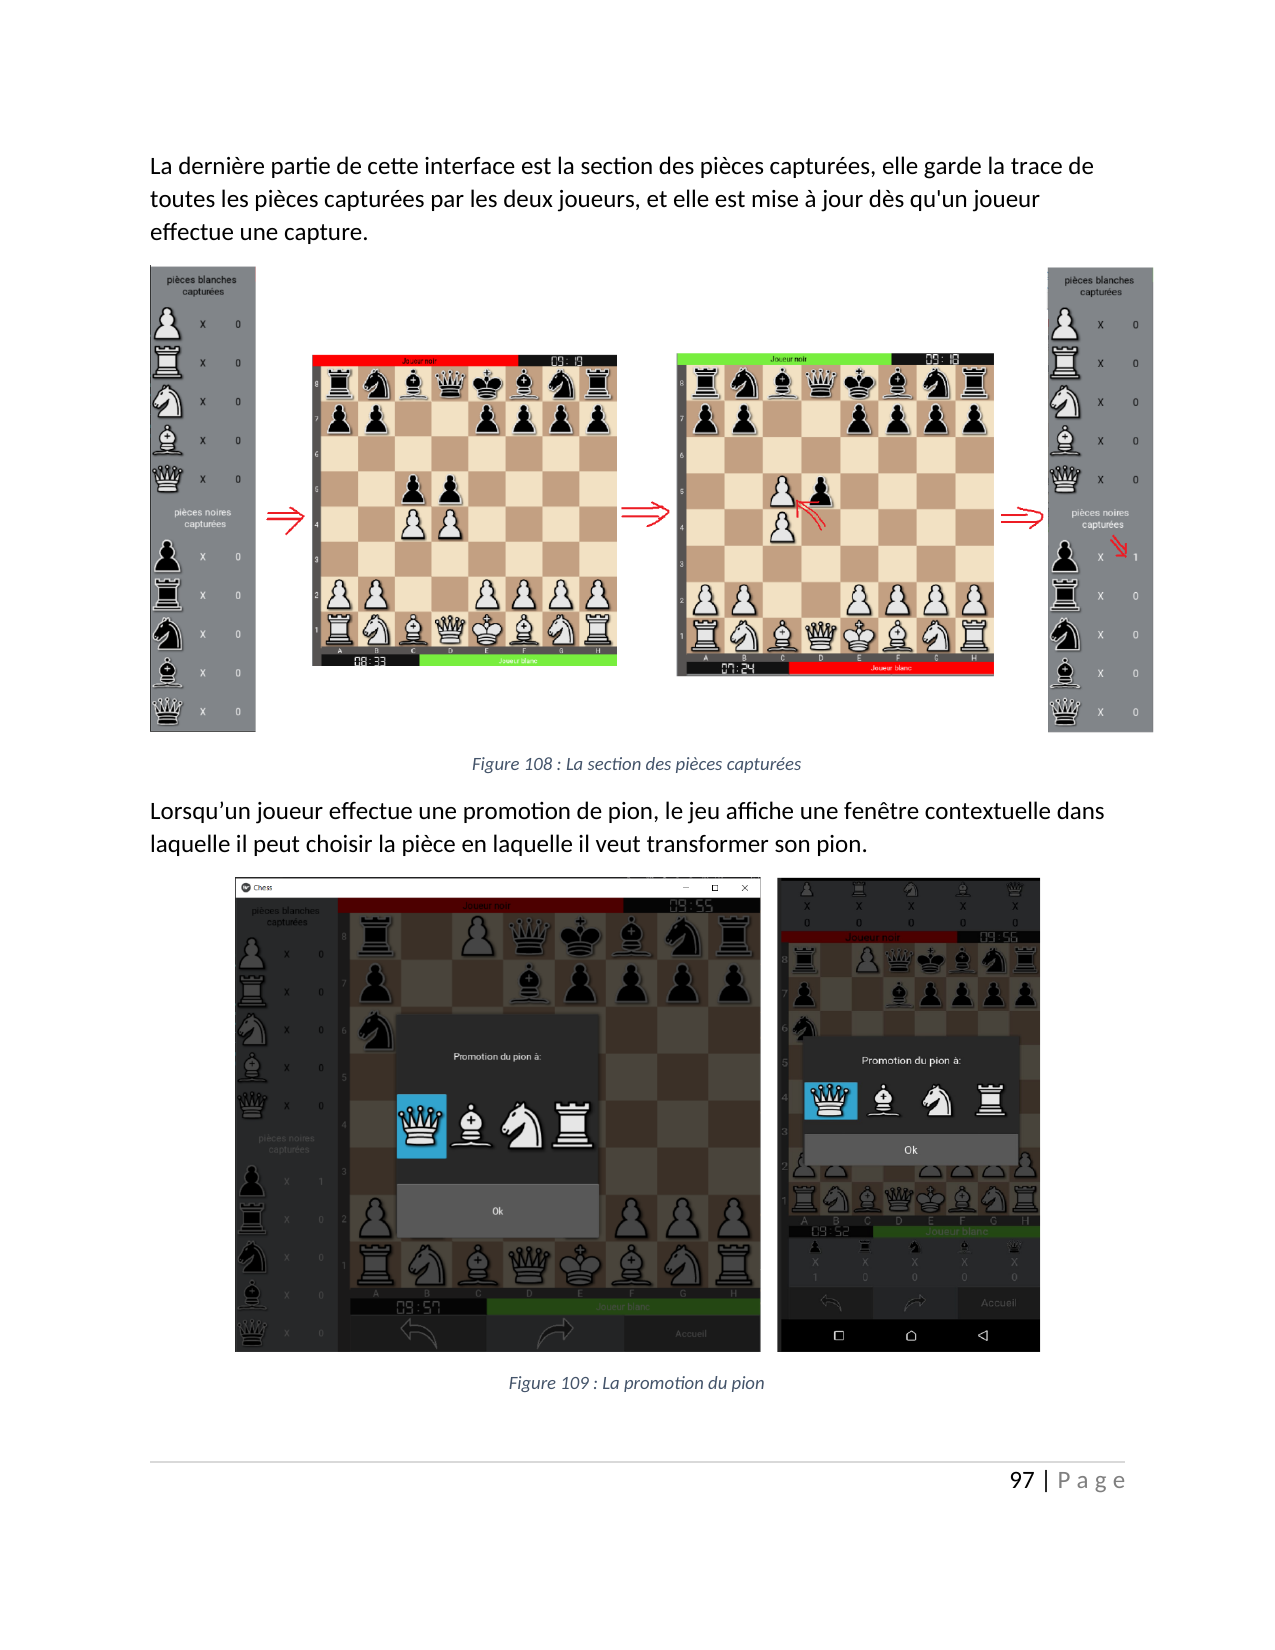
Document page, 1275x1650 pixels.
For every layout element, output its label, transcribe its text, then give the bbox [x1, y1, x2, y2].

text Figure 108 : La section des pièces capturées [150, 752, 1125, 774]
text Figure 109 : La promotion du pion [150, 1371, 1125, 1394]
text La dernière partie de cette interface est la section des pièces capturées, elle garde la trace de toutes les pièces capturées par les deux joueurs, et elle est mise à jour dès qu'un joueur effectue une capture. [150, 150, 1125, 246]
picture [150, 265, 1156, 733]
text Lorsqu’un joueur effectue une promotion de pion, le jeu affiche une fenêtre contextuelle dans laquelle il peut choisir la pièce en laquelle il veut transformer son pion. [150, 795, 1125, 859]
picture [235, 877, 1041, 1352]
